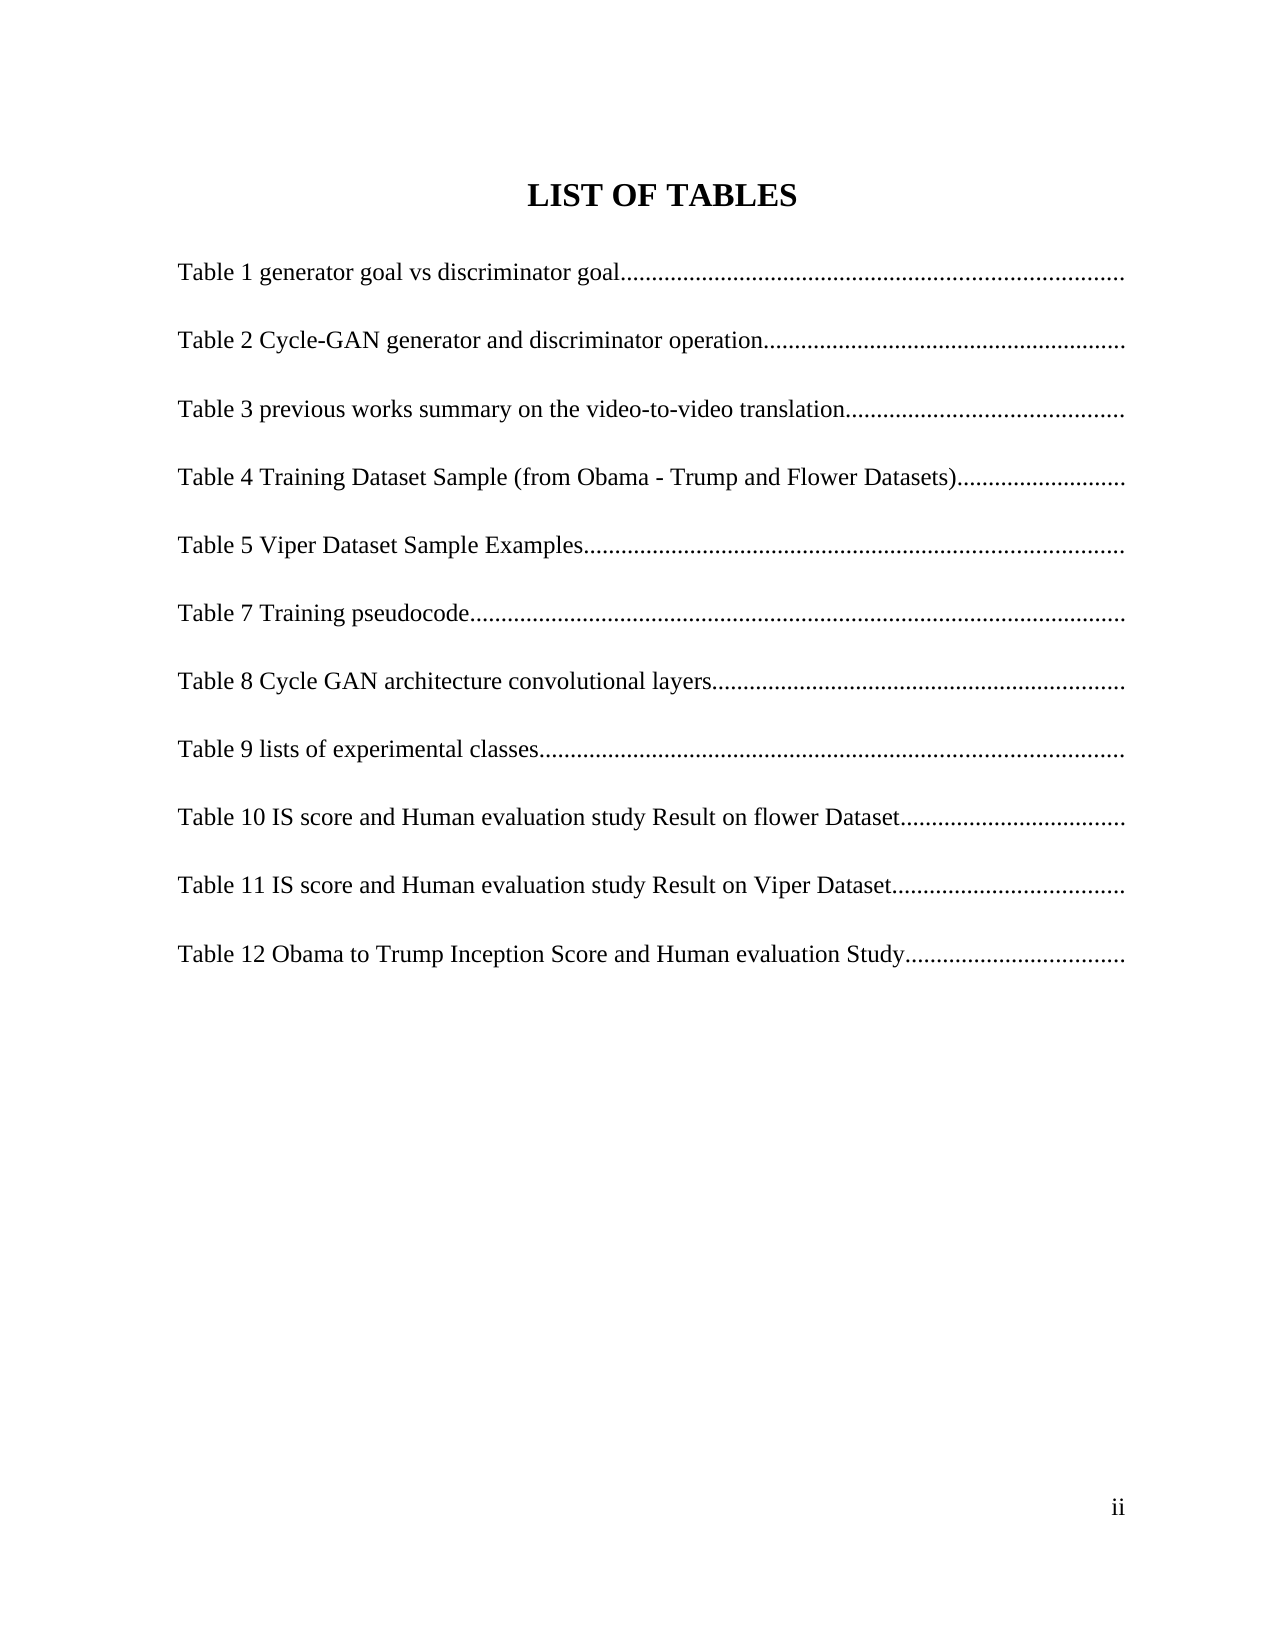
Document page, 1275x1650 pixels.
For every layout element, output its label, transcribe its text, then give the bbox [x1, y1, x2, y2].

text Table 9 lists of experimental classes. 49 [177, 734, 1125, 763]
text Table 12 Obama to Trump Inception Score and Human evaluation Study. 60 [177, 939, 1125, 967]
text Table 7 Training pseudocode 42 [177, 598, 1125, 627]
text Table 8 Cycle GAN architecture convolutional layers 45 [177, 666, 1125, 695]
text Table 4 Training Dataset Sample (from Obama - Trump and Flower Datasets) 29 [177, 462, 1125, 491]
text Table 1 generator goal vs discriminator goal 14 [177, 257, 1125, 286]
text Table 5 Viper Dataset Sample Examples 30 [177, 530, 1125, 559]
text Table 11 IS score and Human evaluation study Result on Viper Dataset 58 [177, 871, 1125, 899]
text Table 2 Cycle-GAN generator and discriminator operation. 17 [177, 326, 1125, 354]
text Table 3 previous works summary on the video-to-video translation. 25 [177, 394, 1125, 422]
subtitle LIST OF TABLES [177, 175, 1147, 213]
text Table 10 IS score and Human evaluation study Result on flower Dataset 52 [177, 802, 1125, 831]
